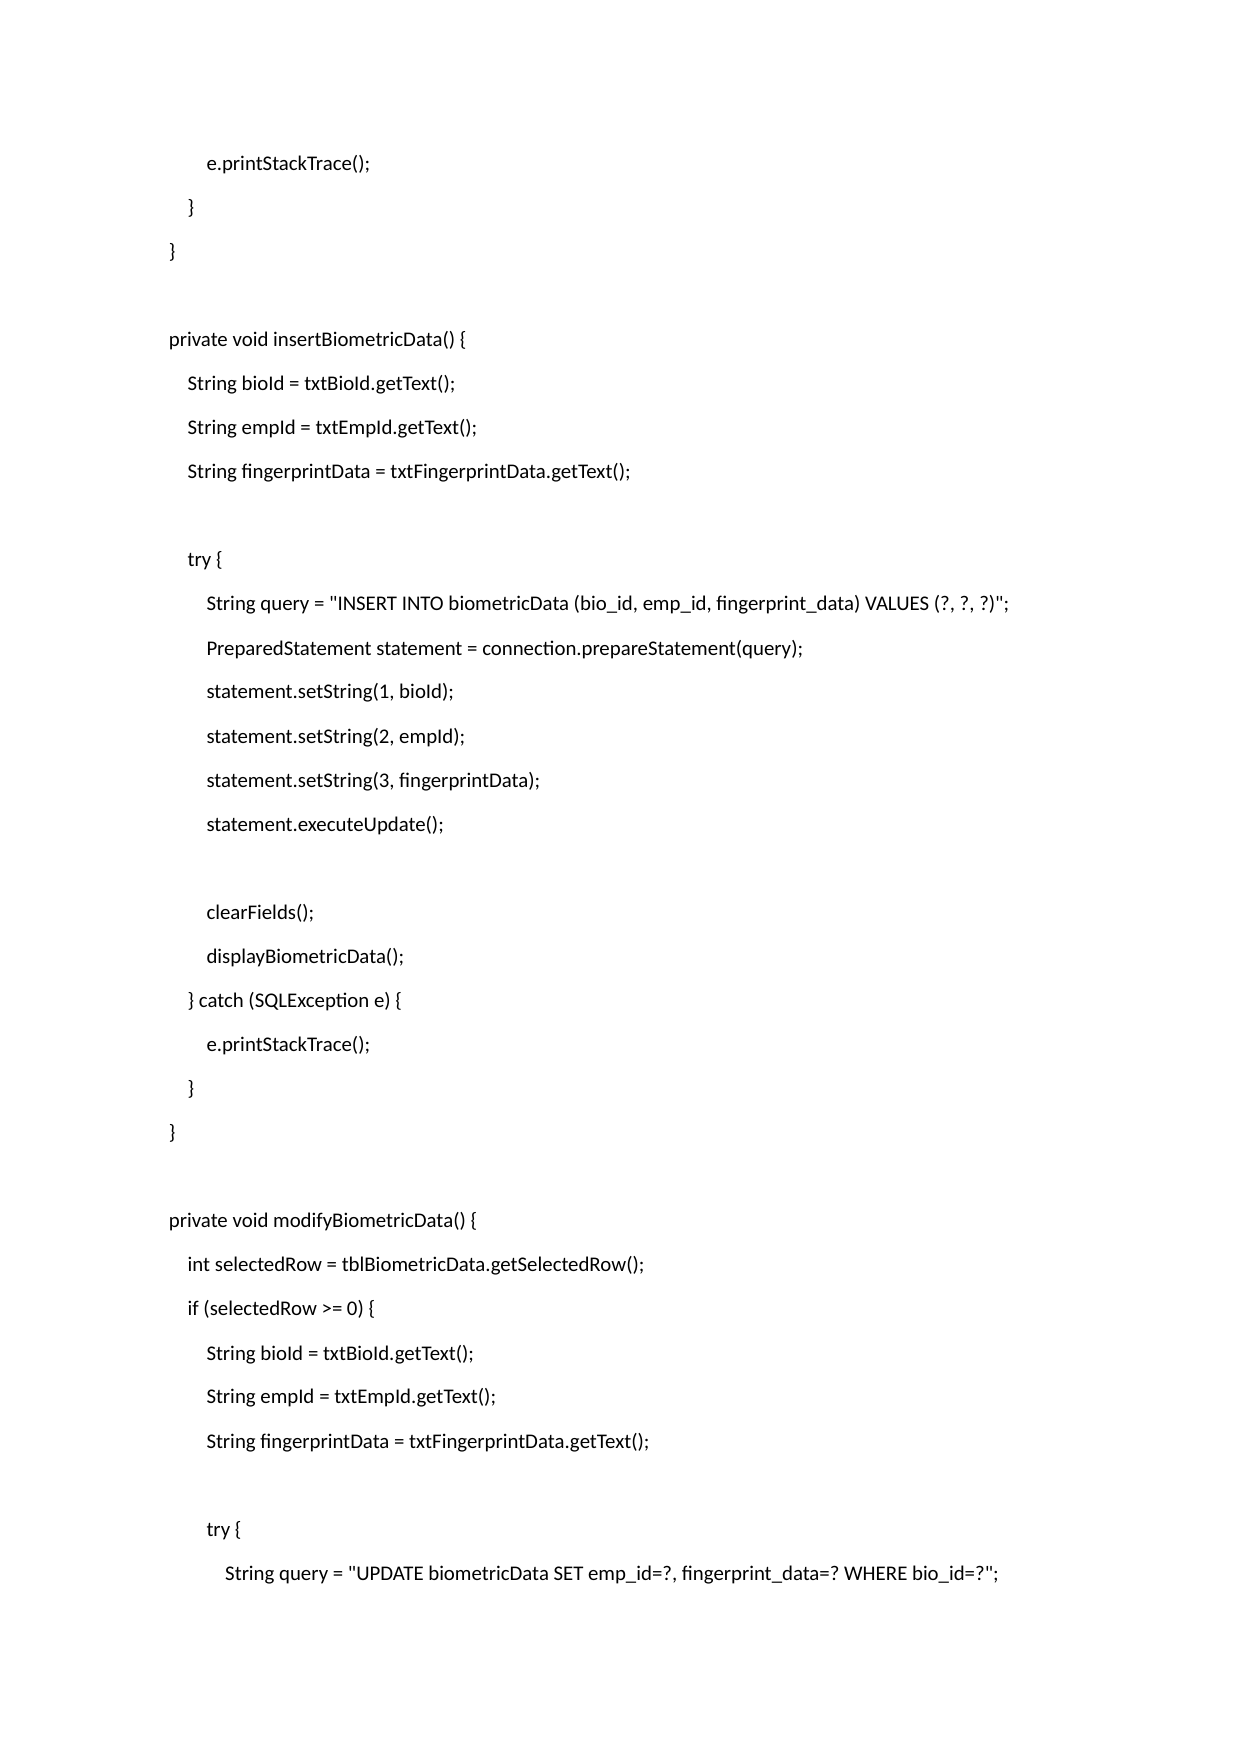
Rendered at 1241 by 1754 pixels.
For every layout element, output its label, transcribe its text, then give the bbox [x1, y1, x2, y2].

text displayBiometricData(); [150, 943, 1090, 968]
text clearFields(); [150, 899, 1090, 924]
text String fingerprintData = txtFingerprintData.getText(); [150, 458, 1090, 484]
text e.printStackTrace(); [150, 150, 1090, 175]
text } [150, 1119, 1090, 1145]
text int selectedRow = tblBiometricData.getSelectedRow(); [150, 1252, 1090, 1277]
text private void insertBiometricData() { [150, 326, 1090, 352]
text private void modifyBiometricData() { [150, 1207, 1090, 1233]
text String bioId = txtBioId.getText(); [150, 1340, 1090, 1365]
text } [150, 1075, 1090, 1101]
text statement.setString(3, fingerprintData); [150, 767, 1090, 792]
text String query = "INSERT INTO biometricData (bio_id, emp_id, fingerprint_data) VALUES (?, ?, ?)"; [150, 591, 1090, 616]
text } catch (SQLException e) { [150, 987, 1090, 1013]
text statement.setString(1, bioId); [150, 679, 1090, 704]
text if (selectedRow >= 0) { [150, 1296, 1090, 1321]
text statement.executeUpdate(); [150, 811, 1090, 836]
text String empId = txtEmpId.getText(); [150, 1384, 1090, 1409]
text String bioId = txtBioId.getText(); [150, 370, 1090, 396]
text try { [150, 1516, 1090, 1541]
text String empId = txtEmpId.getText(); [150, 414, 1090, 440]
text e.printStackTrace(); [150, 1031, 1090, 1057]
text PreparedStatement statement = connection.prepareStatement(query); [150, 635, 1090, 660]
text String query = "UPDATE biometricData SET emp_id=?, fingerprint_data=? WHERE bio_id=?"; [150, 1560, 1090, 1585]
text statement.setString(2, empId); [150, 723, 1090, 748]
text } [150, 194, 1090, 219]
text } [150, 238, 1090, 263]
text try { [150, 547, 1090, 572]
text String fingerprintData = txtFingerprintData.getText(); [150, 1428, 1090, 1453]
